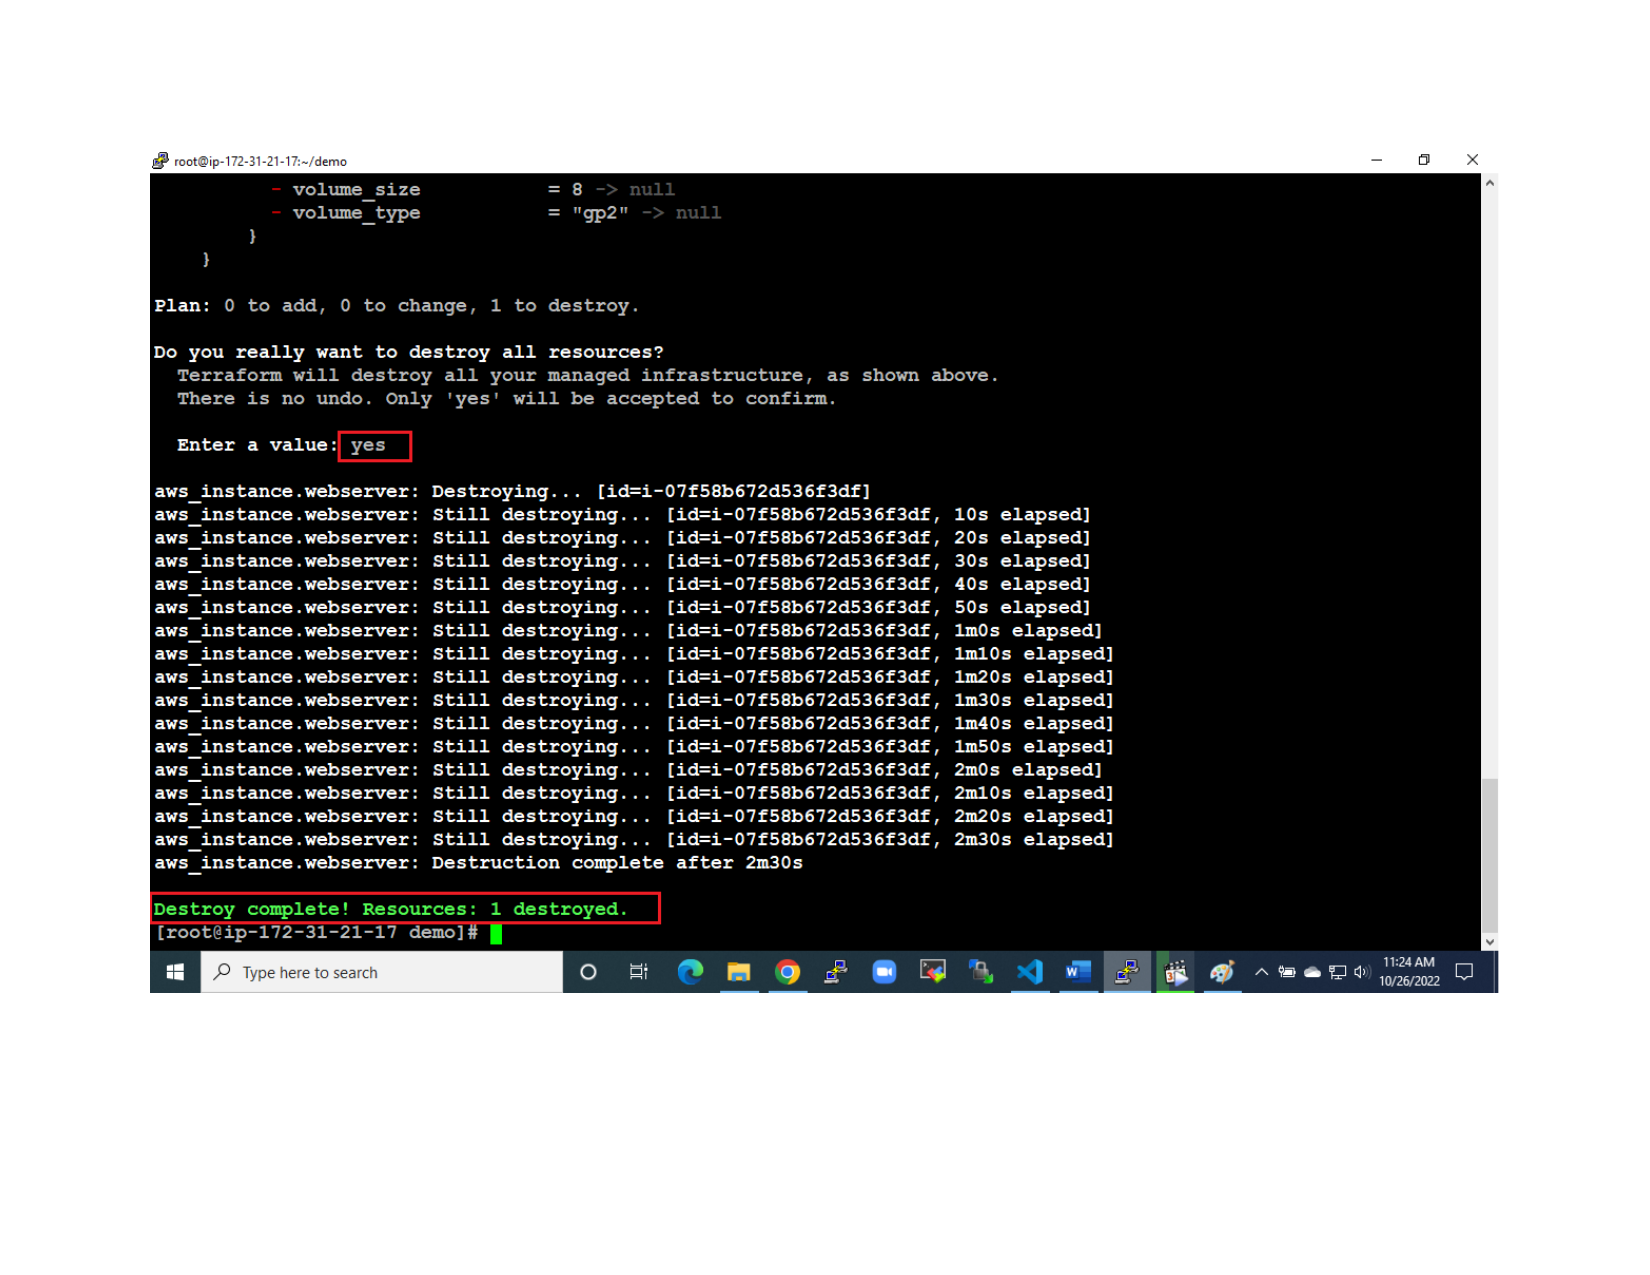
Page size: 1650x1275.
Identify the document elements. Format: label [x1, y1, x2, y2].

picture [150, 150, 1499, 993]
